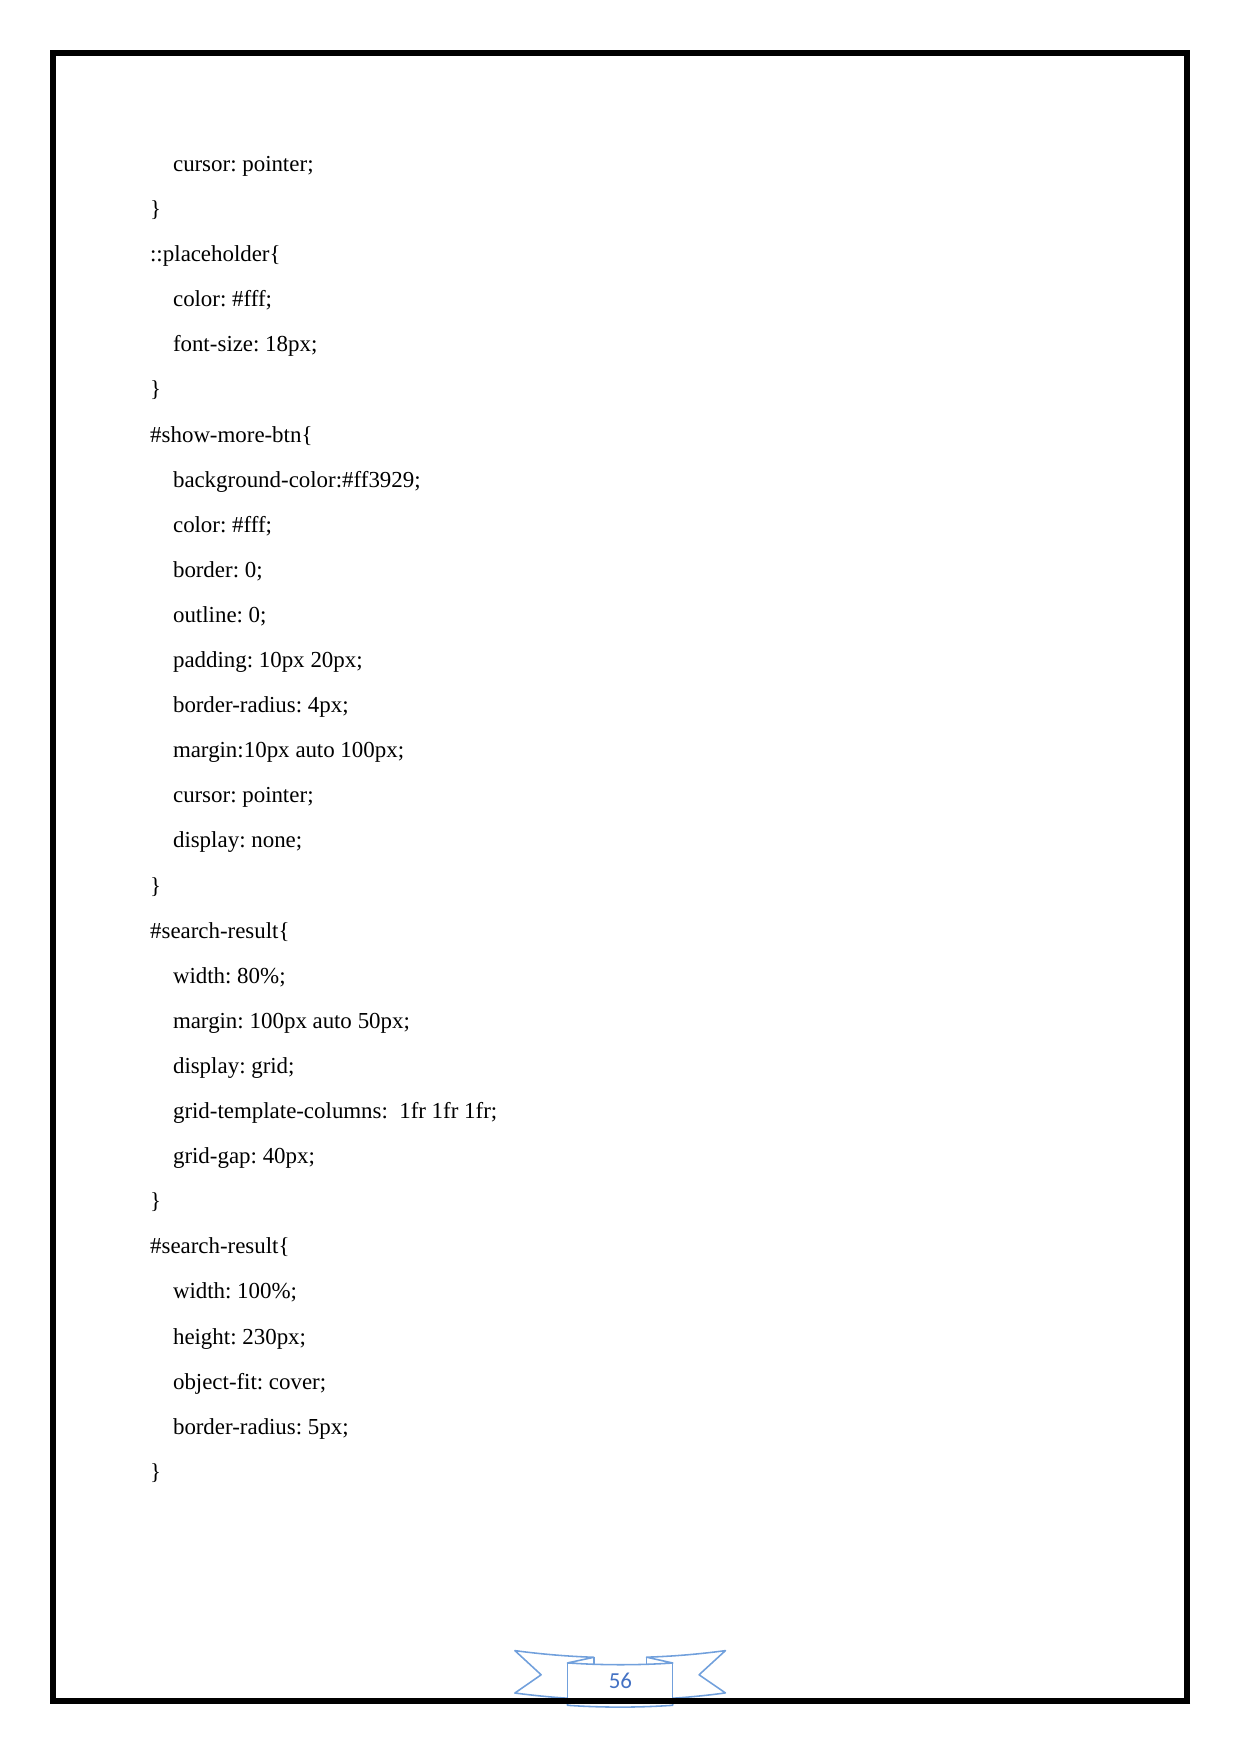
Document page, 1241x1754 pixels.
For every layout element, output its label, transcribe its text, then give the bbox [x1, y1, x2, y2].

text #search-result{ [150, 917, 1090, 943]
text } [150, 1458, 1090, 1484]
text display: grid; [150, 1052, 1090, 1078]
text color: #fff; [150, 285, 1090, 312]
text width: 80%; [150, 962, 1090, 988]
text outline: 0; [150, 601, 1090, 627]
text margin:10px auto 100px; [150, 736, 1090, 763]
text margin: 100px auto 50px; [150, 1007, 1090, 1033]
text font-size: 18px; [150, 330, 1090, 357]
text color: #fff; [150, 511, 1090, 537]
text object-fit: cover; [150, 1368, 1090, 1394]
text #search-result{ [150, 1232, 1090, 1259]
text cursor: pointer; [150, 781, 1090, 808]
text display: none; [150, 827, 1090, 853]
text grid-template-columns: 1fr 1fr 1fr; [150, 1097, 1090, 1123]
text } [150, 1187, 1090, 1214]
text width: 100%; [150, 1278, 1090, 1304]
text #show-more-btn{ [150, 421, 1090, 447]
text ::placeholder{ [150, 240, 1090, 267]
text } [150, 376, 1090, 402]
text grid-gap: 40px; [150, 1142, 1090, 1169]
text border-radius: 5px; [150, 1413, 1090, 1439]
text cursor: pointer; [150, 150, 1090, 176]
text } [150, 872, 1090, 898]
text background-color:#ff3929; [150, 466, 1090, 492]
text height: 230px; [150, 1323, 1090, 1349]
text border: 0; [150, 556, 1090, 582]
text } [150, 195, 1090, 221]
text border-radius: 4px; [150, 691, 1090, 718]
text padding: 10px 20px; [150, 646, 1090, 672]
